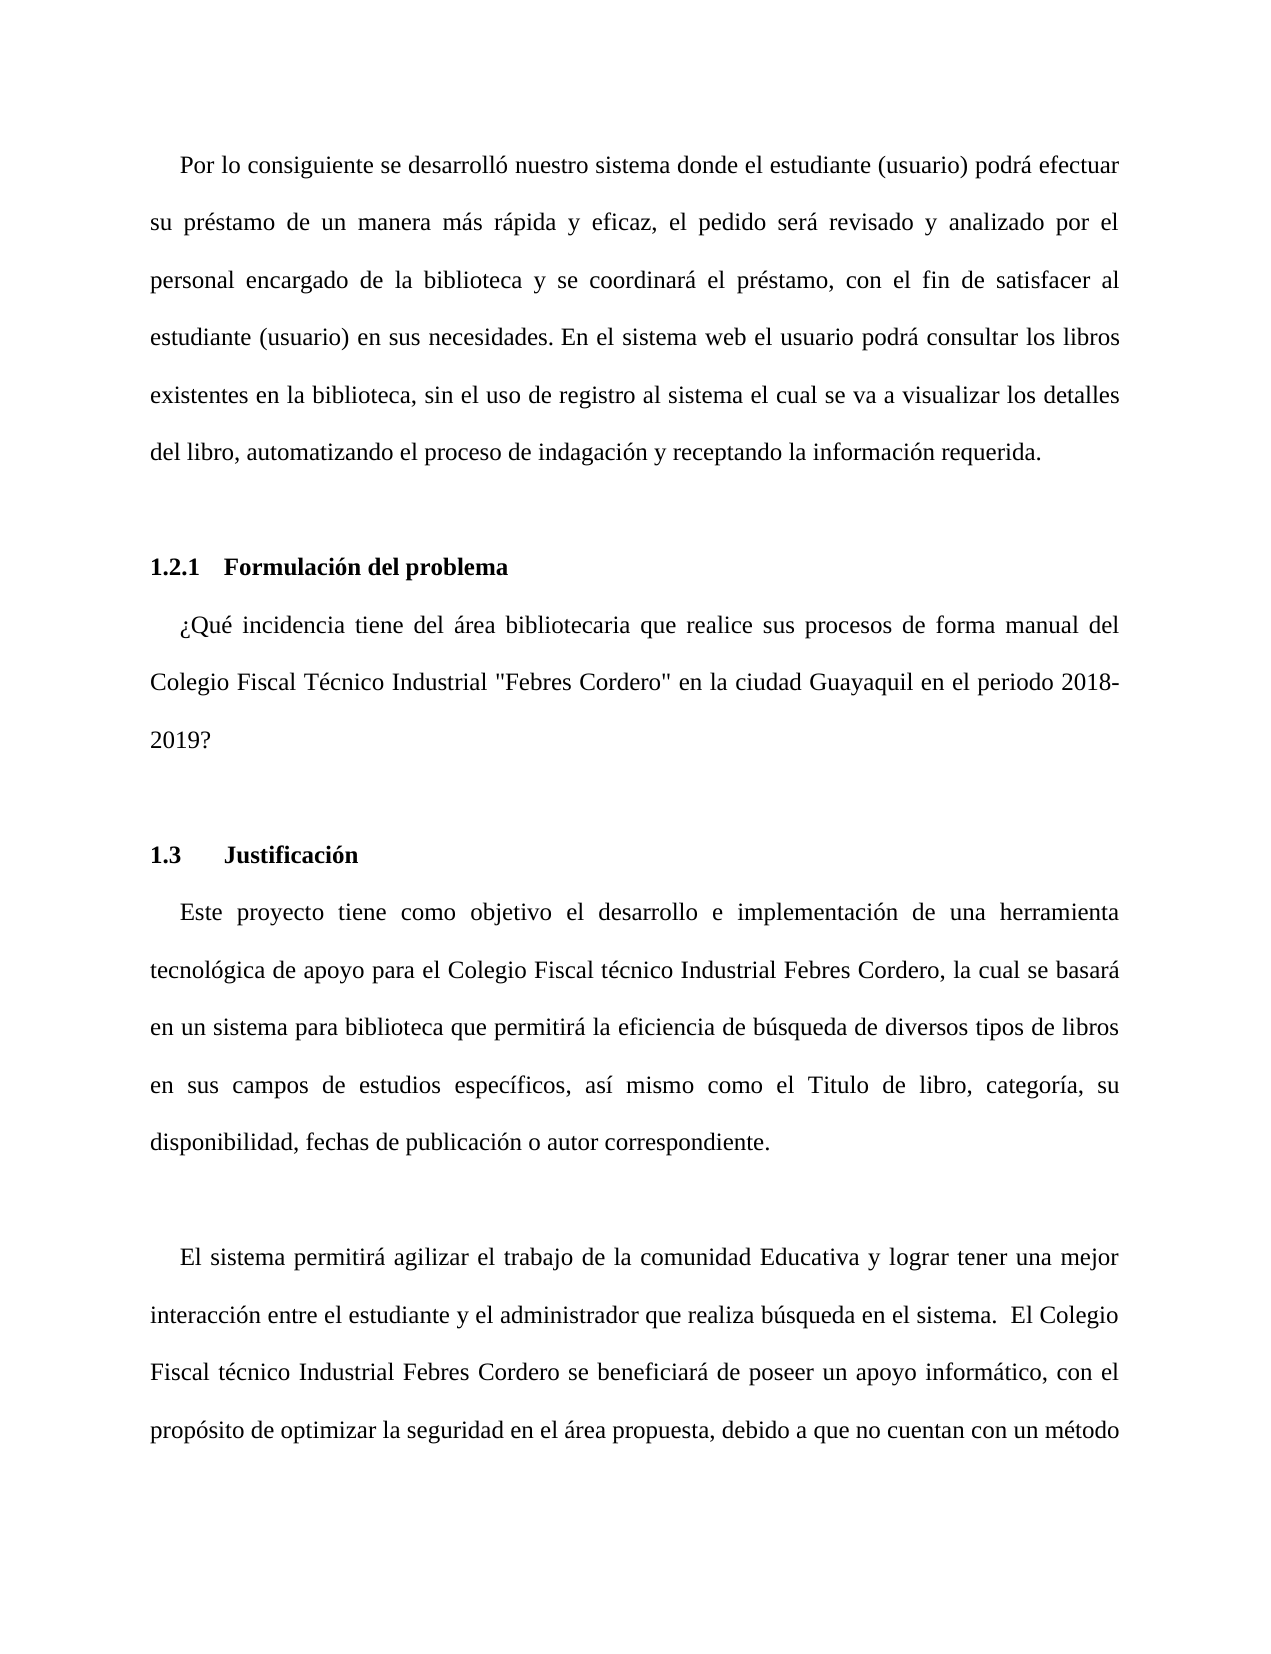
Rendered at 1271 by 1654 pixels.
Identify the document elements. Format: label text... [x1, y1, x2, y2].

text ¿Qué incidencia tiene del área bibliotecaria que realice sus procesos de forma manual del Colegio Fiscal Técnico Industrial "Febres Cordero" en la ciudad Guayaquil en el periodo 2018-2019? [150, 610, 1121, 754]
text Este proyecto tiene como objetivo el desarrollo e implementación de una herramienta tecnológica de apoyo para el Colegio Fiscal técnico Industrial Febres Cordero, la cual se basará en un sistema para biblioteca que permitirá la eficiencia de búsqueda de diversos tipos de libros en sus campos de estudios específicos, así mismo como el Titulo de libro, categoría, su disponibilidad, fechas de publicación o autor correspondiente. [150, 897, 1121, 1156]
subtitle Justificación [150, 840, 1121, 869]
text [150, 1242, 1121, 1444]
text Por lo consiguiente se desarrolló nuestro sistema donde el estudiante (usuario) podrá efectuar su préstamo de un manera más rápida y eficaz, el pedido será revisado y analizado por el personal encargado de la biblioteca y se coordinará el préstamo, con el fin de satisfacer al estudiante (usuario) en sus necesidades. En el sistema web el usuario podrá consultar los libros existentes en la biblioteca, sin el uso de registro al sistema el cual se va a visualizar los detalles del libro, automatizando el proceso de indagación y receptando la información requerida. [150, 150, 1121, 466]
subtitle Formulación del problema [150, 552, 1121, 581]
